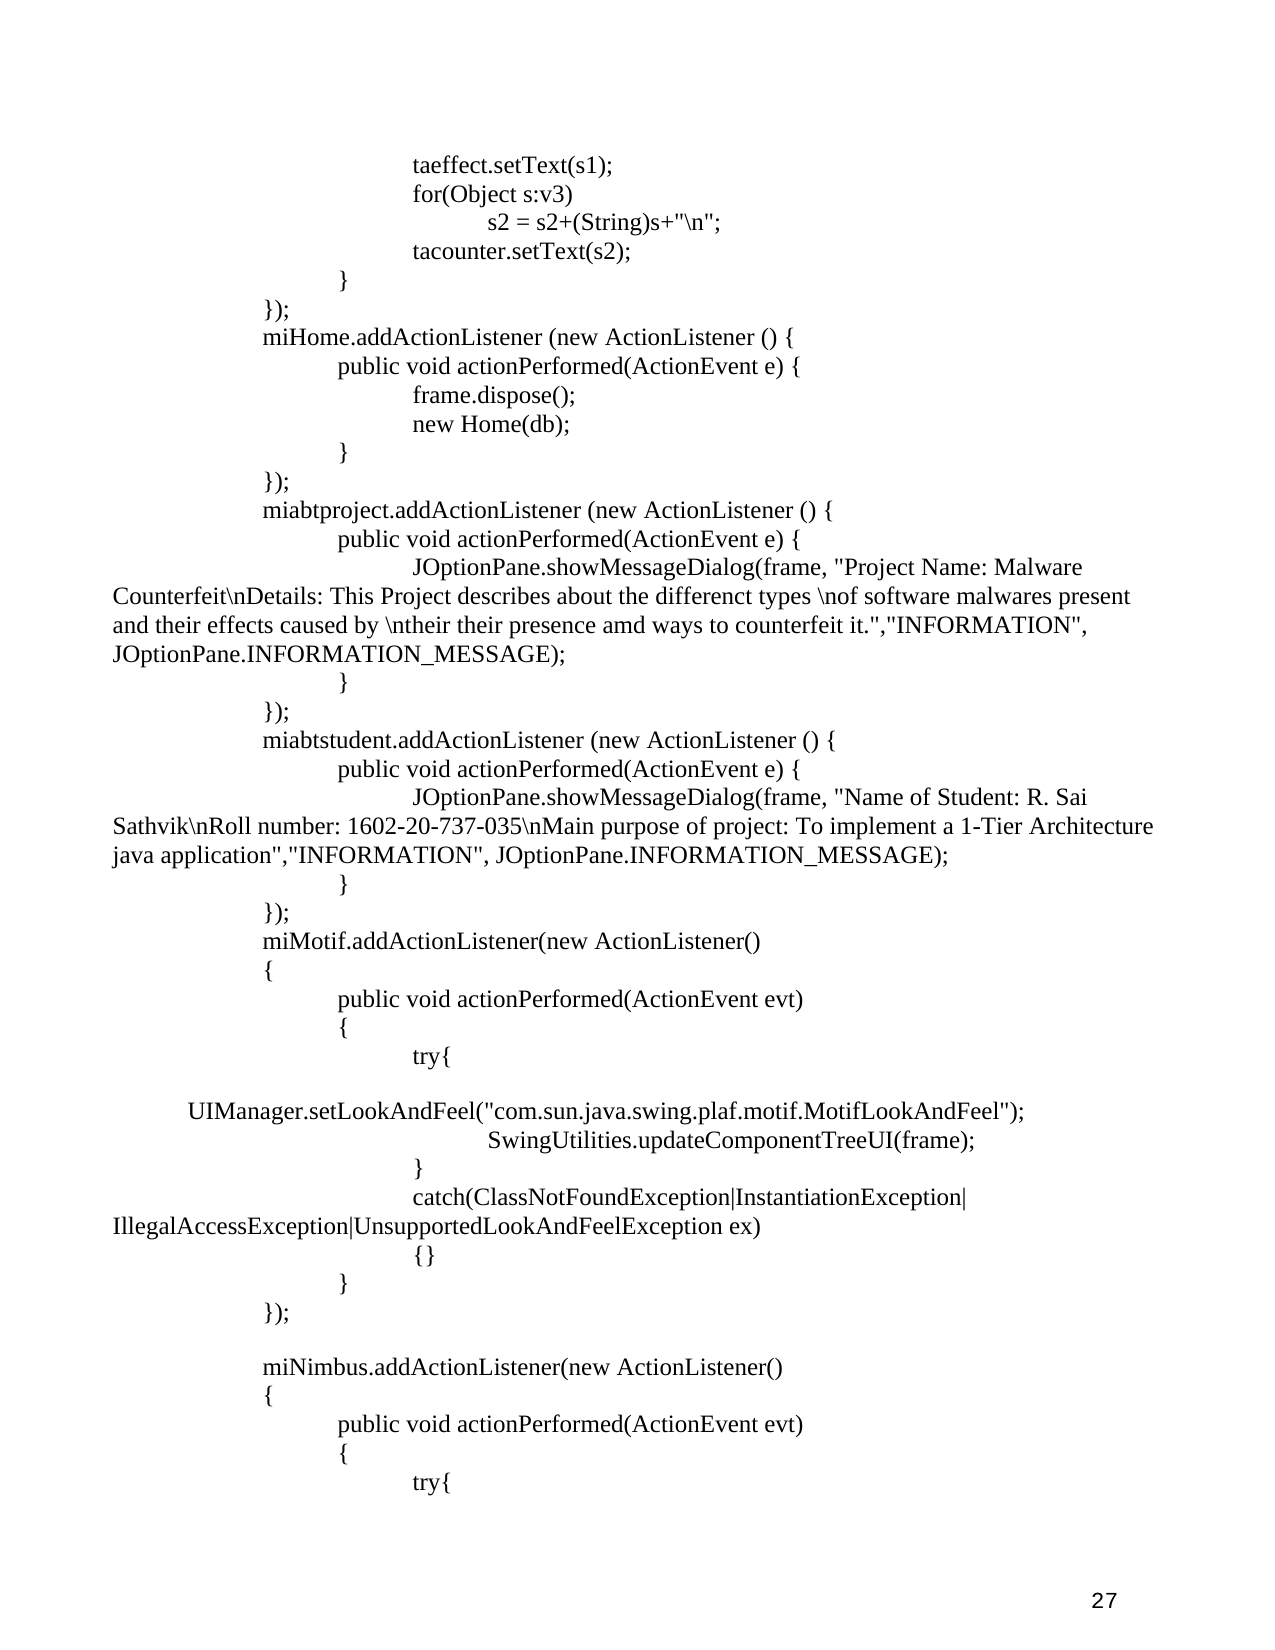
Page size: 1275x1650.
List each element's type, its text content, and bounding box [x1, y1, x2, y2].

text }); [112, 1297, 1162, 1326]
text } [112, 1268, 1162, 1297]
text tacounter.setText(s2); [112, 236, 1162, 265]
text } [112, 1153, 1162, 1182]
text miabtstudent.addActionListener (new ActionListener () { [112, 725, 1162, 754]
text }); [112, 897, 1162, 926]
text { [112, 1381, 1162, 1409]
text frame.dispose(); [112, 380, 1162, 409]
text for(Object s:v3) [112, 179, 1162, 207]
text UIManager.setLookAndFeel("com.sun.java.swing.plaf.motif.MotifLookAndFeel"); [112, 1070, 1162, 1125]
text miabtproject.addActionListener (new ActionListener () { [112, 495, 1162, 524]
text taeffect.setText(s1); [112, 150, 1162, 179]
text { [112, 1012, 1162, 1041]
text try{ [112, 1041, 1162, 1070]
text public void actionPerformed(ActionEvent evt) [112, 984, 1162, 1012]
text s2 = s2+(String)s+"\n"; [112, 207, 1162, 236]
text } [112, 265, 1162, 294]
text public void actionPerformed(ActionEvent e) { [112, 754, 1162, 782]
text { [112, 955, 1162, 984]
text } [112, 869, 1162, 897]
text }); [112, 696, 1162, 725]
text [112, 1182, 1162, 1240]
text { [112, 1438, 1162, 1467]
text miHome.addActionListener (new ActionListener () { [112, 322, 1162, 351]
text new Home(db); [112, 409, 1162, 437]
text miMotif.addActionListener(new ActionListener() [112, 926, 1162, 955]
text } [112, 667, 1162, 696]
text public void actionPerformed(ActionEvent e) { [112, 351, 1162, 380]
text JOptionPane.showMessageDialog(frame, "Project Name: Malware Counterfeit\nDetails: This Project describes about the differenct types \nof software malwares present and their effects caused by \ntheir their presence amd ways to counterfeit it.","INFORMATION", JOptionPane.INFORMATION_MESSAGE); [112, 552, 1162, 667]
text public void actionPerformed(ActionEvent evt) [112, 1409, 1162, 1438]
text public void actionPerformed(ActionEvent e) { [112, 524, 1162, 552]
text {} [112, 1240, 1162, 1268]
text } [112, 437, 1162, 466]
text try{ [112, 1467, 1162, 1496]
text }); [112, 294, 1162, 322]
text JOptionPane.showMessageDialog(frame, "Name of Student: R. Sai Sathvik\nRoll number: 1602-20-737-035\nMain purpose of project: To implement a 1-Tier Architecture java application","INFORMATION", JOptionPane.INFORMATION_MESSAGE); [112, 782, 1162, 869]
text miNimbus.addActionListener(new ActionListener() [112, 1352, 1162, 1381]
text SwingUtilities.updateComponentTreeUI(frame); [112, 1125, 1162, 1153]
text }); [112, 466, 1162, 495]
